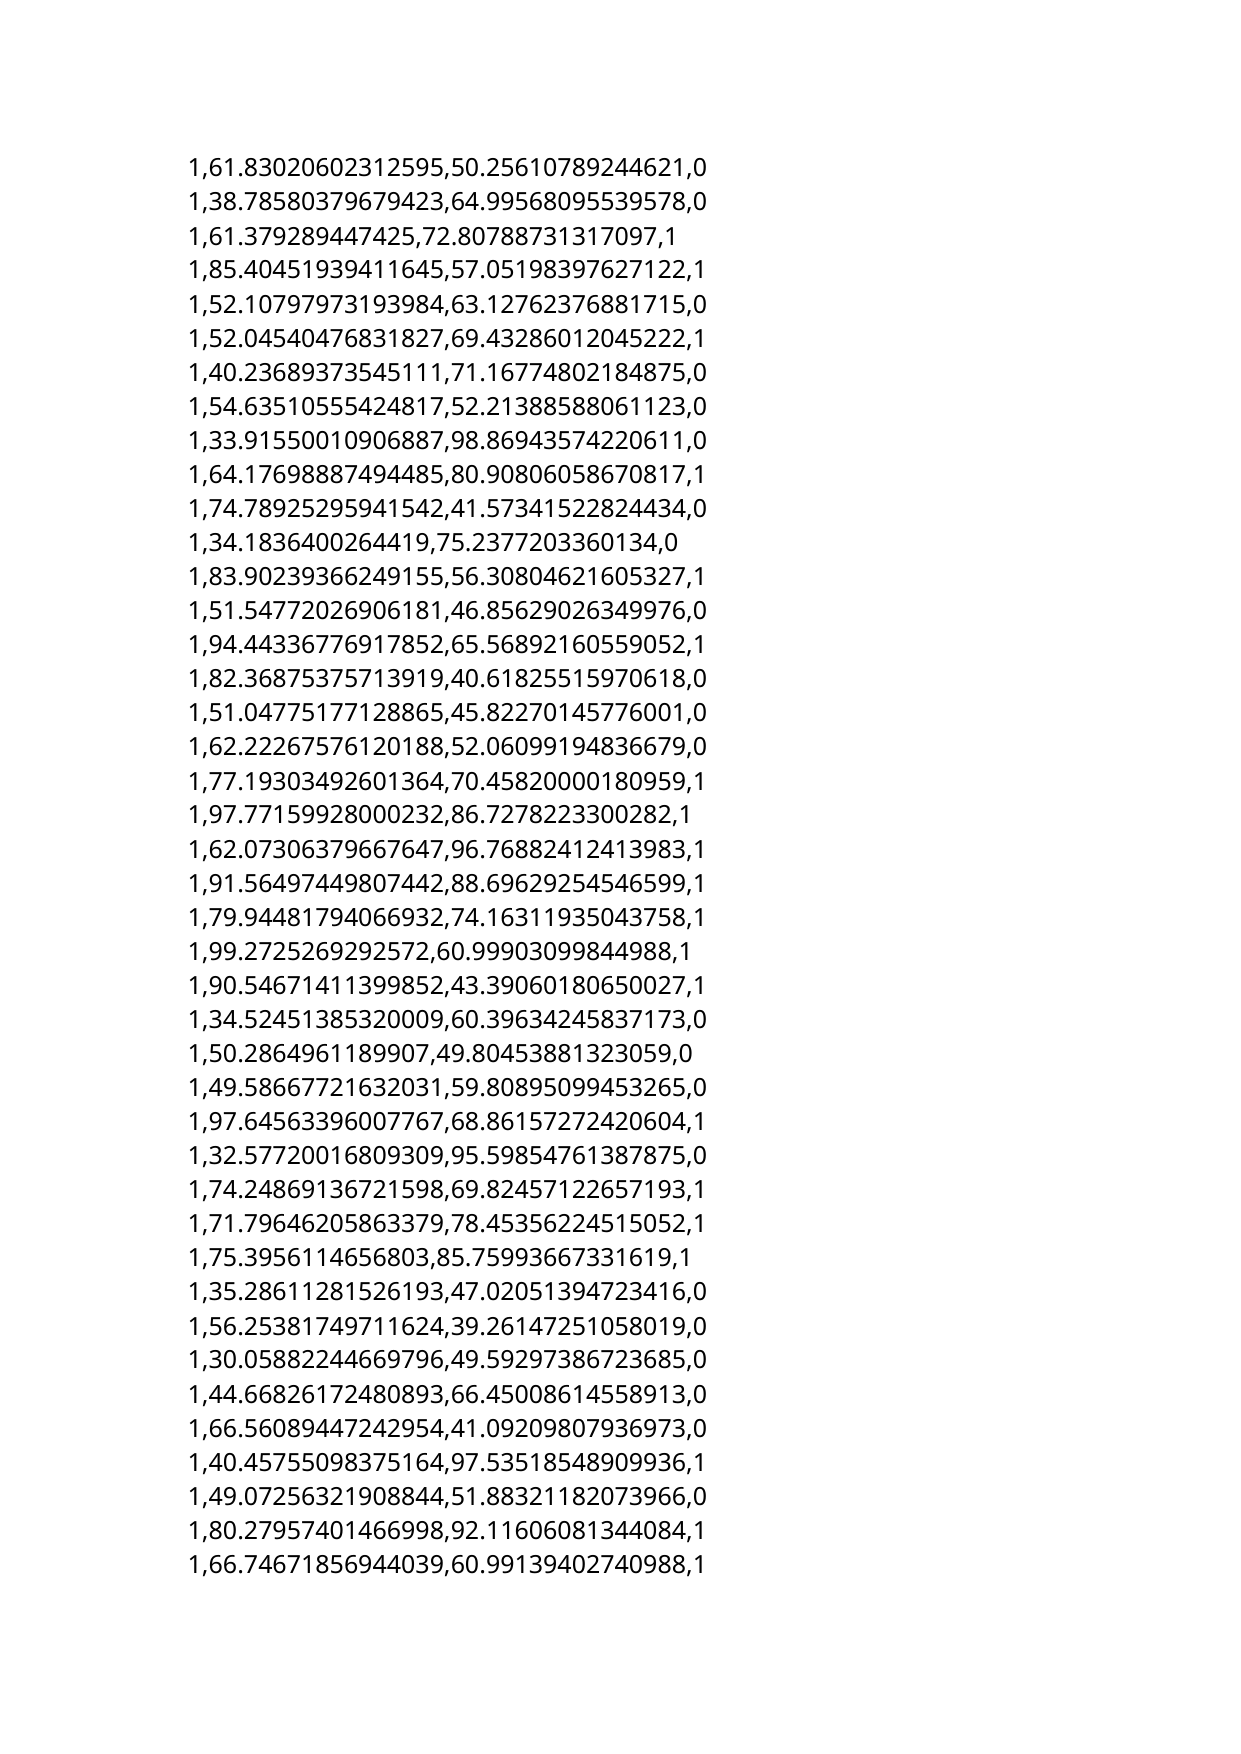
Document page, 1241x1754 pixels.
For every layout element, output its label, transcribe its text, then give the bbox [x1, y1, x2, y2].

text 1,30.05882244669796,49.59297386723685,0 [187, 1342, 1053, 1376]
text 1,34.1836400264419,75.2377203360134,0 [187, 525, 1053, 559]
text 1,40.45755098375164,97.53518548909936,1 [187, 1444, 1053, 1478]
text 1,79.94481794066932,74.16311935043758,1 [187, 899, 1053, 933]
text 1,61.379289447425,72.80788731317097,1 [187, 218, 1053, 252]
text 1,90.54671411399852,43.39060180650027,1 [187, 967, 1053, 1002]
text 1,40.23689373545111,71.16774802184875,0 [187, 354, 1053, 388]
text 1,61.83020602312595,50.25610789244621,0 [187, 150, 1053, 184]
text 1,77.19303492601364,70.45820000180959,1 [187, 763, 1053, 797]
text 1,49.07256321908844,51.88321182073966,0 [187, 1478, 1053, 1512]
text 1,35.28611281526193,47.02051394723416,0 [187, 1274, 1053, 1308]
text 1,62.22267576120188,52.06099194836679,0 [187, 729, 1053, 763]
text 1,71.79646205863379,78.45356224515052,1 [187, 1206, 1053, 1240]
text 1,44.66826172480893,66.45008614558913,0 [187, 1376, 1053, 1410]
text 1,54.63510555424817,52.21388588061123,0 [187, 388, 1053, 422]
text 1,85.40451939411645,57.05198397627122,1 [187, 252, 1053, 286]
text 1,94.44336776917852,65.56892160559052,1 [187, 627, 1053, 661]
text 1,33.91550010906887,98.86943574220611,0 [187, 422, 1053, 457]
text 1,32.57720016809309,95.59854761387875,0 [187, 1138, 1053, 1172]
text 1,62.07306379667647,96.76882412413983,1 [187, 831, 1053, 865]
text 1,91.56497449807442,88.69629254546599,1 [187, 865, 1053, 899]
text 1,66.74671856944039,60.99139402740988,1 [187, 1547, 1053, 1581]
text 1,74.78925295941542,41.57341522824434,0 [187, 491, 1053, 525]
text 1,80.27957401466998,92.11606081344084,1 [187, 1512, 1053, 1547]
text 1,82.36875375713919,40.61825515970618,0 [187, 661, 1053, 695]
text 1,50.2864961189907,49.80453881323059,0 [187, 1036, 1053, 1070]
text 1,75.3956114656803,85.75993667331619,1 [187, 1240, 1053, 1274]
text 1,64.17698887494485,80.90806058670817,1 [187, 457, 1053, 491]
text 1,97.77159928000232,86.7278223300282,1 [187, 797, 1053, 831]
text 1,52.04540476831827,69.43286012045222,1 [187, 320, 1053, 354]
text 1,38.78580379679423,64.99568095539578,0 [187, 184, 1053, 218]
text 1,56.25381749711624,39.26147251058019,0 [187, 1308, 1053, 1342]
text 1,34.52451385320009,60.39634245837173,0 [187, 1002, 1053, 1036]
text 1,51.54772026906181,46.85629026349976,0 [187, 593, 1053, 627]
text 1,49.58667721632031,59.80895099453265,0 [187, 1070, 1053, 1104]
text 1,51.04775177128865,45.82270145776001,0 [187, 695, 1053, 729]
text 1,97.64563396007767,68.86157272420604,1 [187, 1104, 1053, 1138]
text 1,74.24869136721598,69.82457122657193,1 [187, 1172, 1053, 1206]
text 1,52.10797973193984,63.12762376881715,0 [187, 286, 1053, 320]
text 1,66.56089447242954,41.09209807936973,0 [187, 1410, 1053, 1444]
text 1,83.90239366249155,56.30804621605327,1 [187, 559, 1053, 593]
text 1,99.2725269292572,60.99903099844988,1 [187, 933, 1053, 967]
